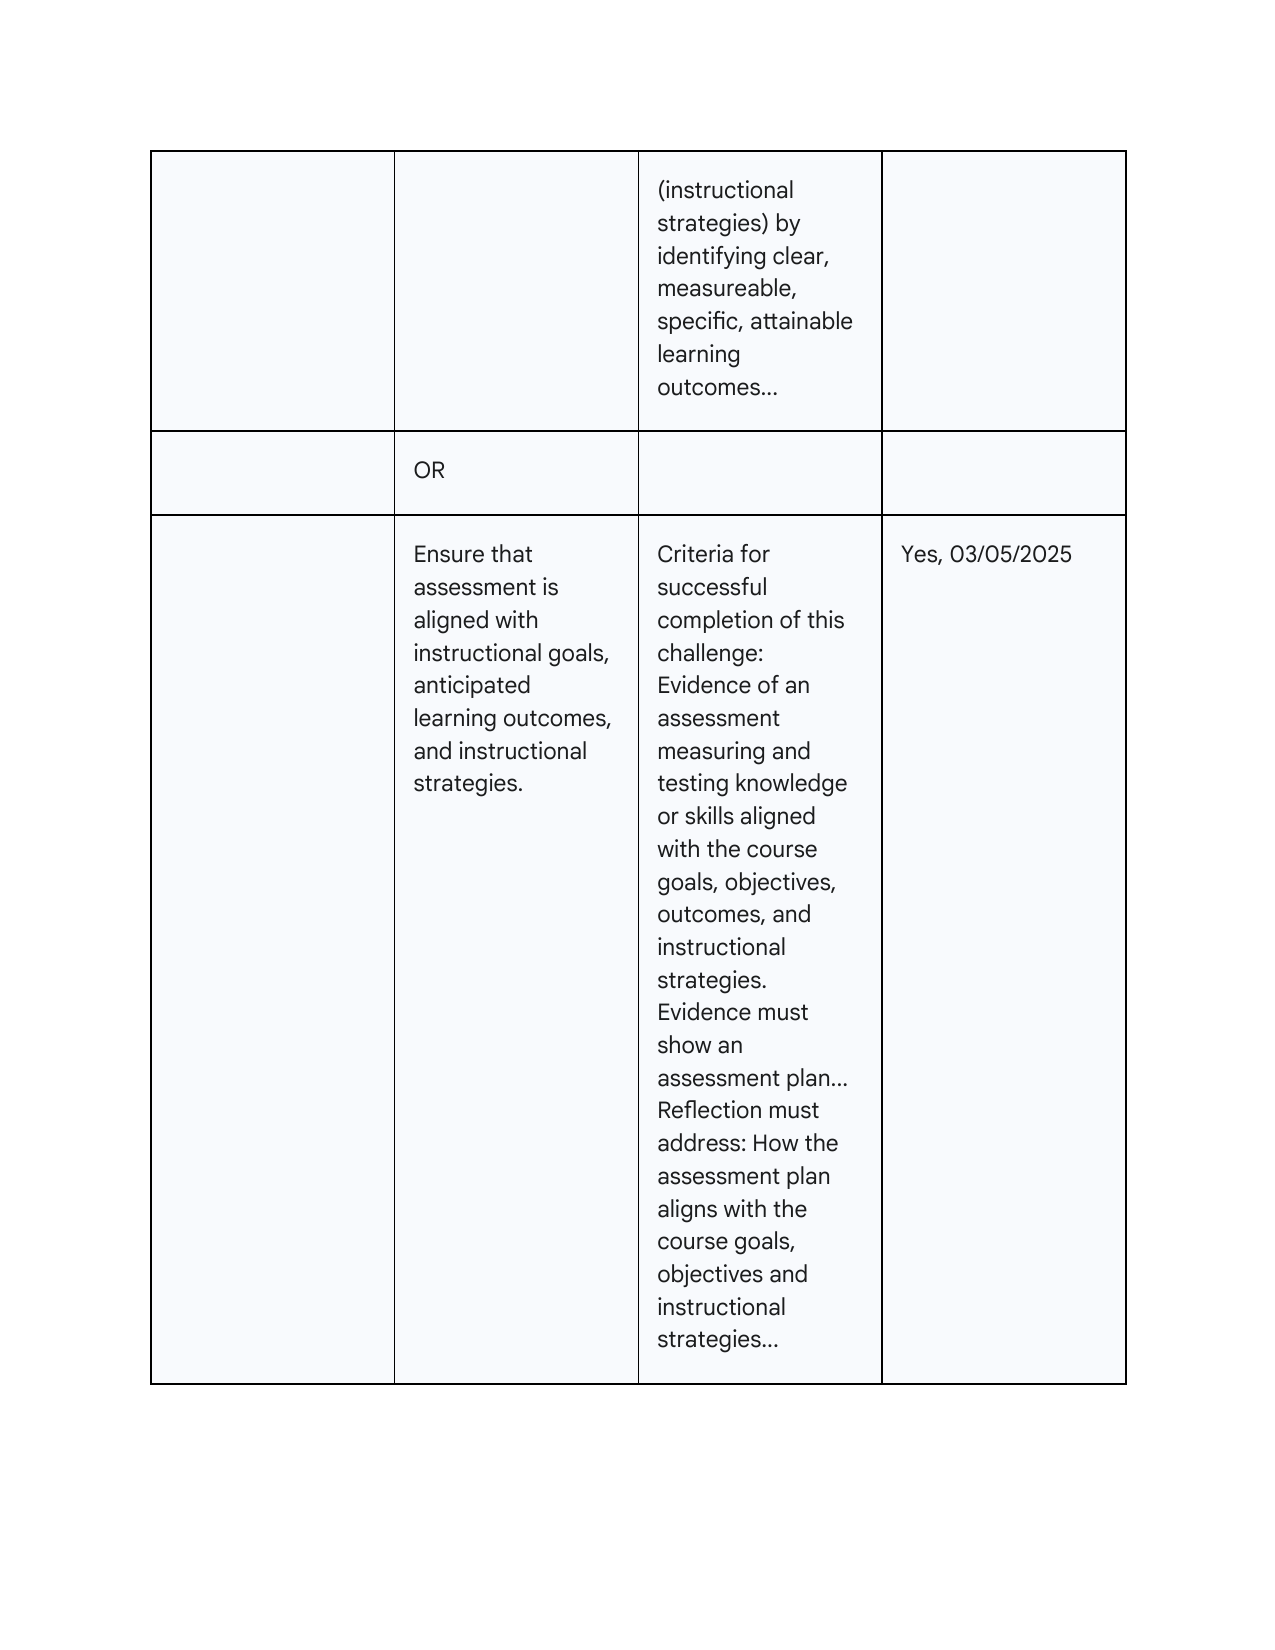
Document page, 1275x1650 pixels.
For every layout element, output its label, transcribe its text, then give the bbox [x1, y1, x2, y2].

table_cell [639, 152, 881, 430]
table_cell [639, 432, 881, 514]
table_cell Yes, 03/05/2025 [883, 516, 1125, 1383]
table_cell OR [395, 432, 638, 514]
table_cell Ensure that assessment is aligned with instructional goals, anticipated learning outcomes, and instructional strategies. [395, 516, 638, 1383]
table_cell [152, 152, 394, 430]
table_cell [395, 152, 638, 430]
table_cell [152, 516, 394, 1383]
table_cell Criteria for successful completion of this challenge: Evidence of an assessment measuring and testing knowledge or skills aligned with the course goals, objectives, outcomes, and instructional strategies. Evidence must show an assessment plan... Reflection must address: How the assessment plan aligns with the course goals, objectives and instructional strategies... [639, 516, 881, 1383]
table_cell [152, 432, 394, 514]
table_cell [883, 152, 1125, 430]
table_cell [883, 432, 1125, 514]
